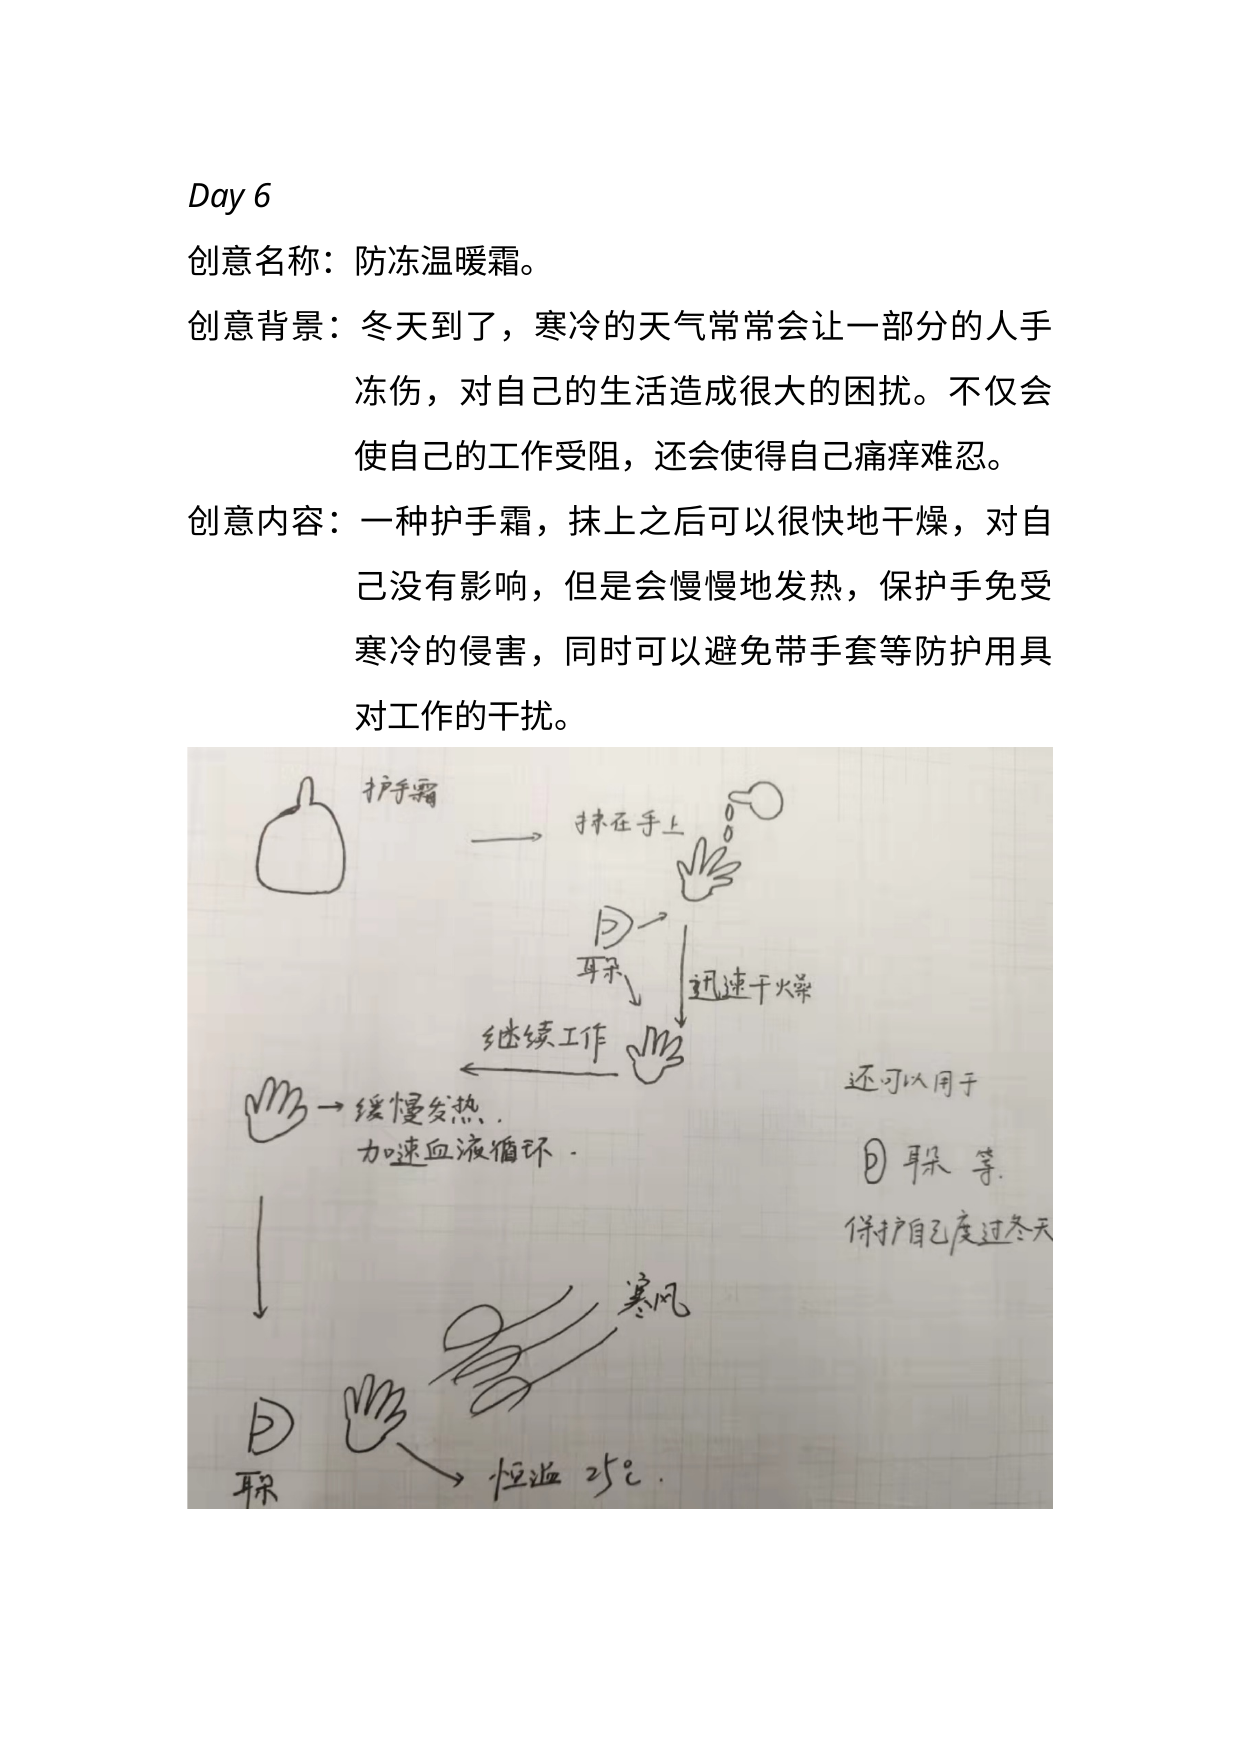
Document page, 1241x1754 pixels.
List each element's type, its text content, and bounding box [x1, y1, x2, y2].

text 创意名称：防冻温暖霜。 [187, 227, 1053, 292]
text Day 6 [187, 162, 1053, 227]
picture [187, 747, 1053, 1509]
text 创意背景：冬天到了，寒冷的天气常常会让一部分的人手冻伤，对自己的生活造成很大的困扰。不仅会使自己的工作受阻，还会使得自己痛痒难忍。 [187, 292, 1053, 487]
text 创意内容：一种护手霜，抹上之后可以很快地干燥，对自己没有影响，但是会慢慢地发热，保护手免受寒冷的侵害，同时可以避免带手套等防护用具对工作的干扰。 [187, 487, 1053, 747]
